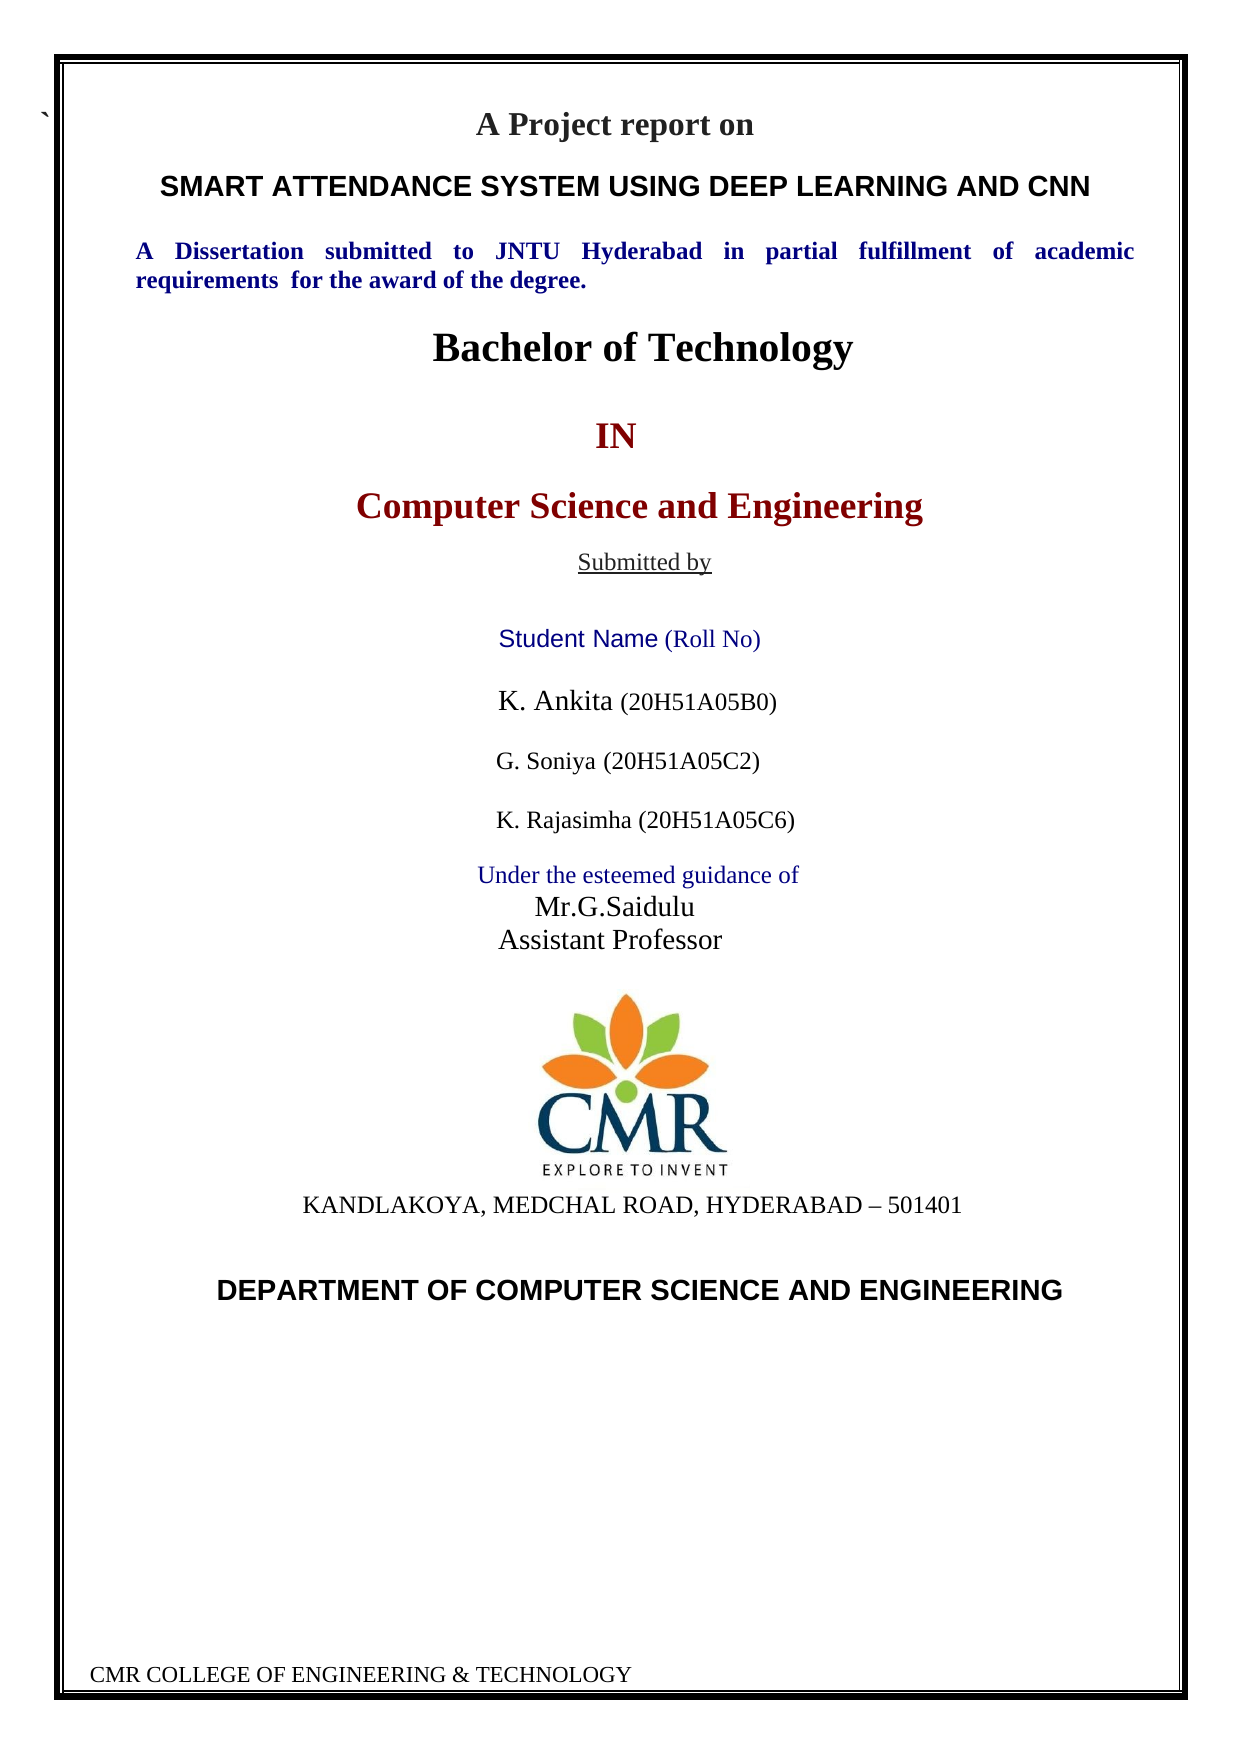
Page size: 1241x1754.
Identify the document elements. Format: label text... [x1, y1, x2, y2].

picture [528, 989, 750, 1193]
subtitle DEPARTMENT OF COMPUTER SCIENCE AND ENGINEERING [135, 1273, 1136, 1306]
text Submitted by [252, 547, 980, 576]
text Student Name (Roll No) [89, 624, 1136, 653]
text Assistant Professor [89, 922, 1136, 956]
text Under the esteemed guidance of [89, 860, 1136, 888]
subtitle SMART ATTENDANCE SYSTEM USING DEEP LEARNING AND CNN [135, 169, 1136, 202]
text K. Ankita (20H51A05B0) [89, 683, 1112, 716]
text Bachelor of Technology [252, 322, 1034, 370]
subtitle ` A Project report on [64, 104, 979, 142]
text IN [252, 414, 979, 457]
text Mr.G.Saidulu [89, 889, 1136, 922]
subtitle A Dissertation submitted to JNTU Hyderabad in partial fulfillment of academic requirements for the award of the degree. [135, 236, 1136, 293]
text G. Soniya (20H51A05C2) [89, 746, 1112, 775]
text Computer Science and Engineering [252, 484, 978, 527]
text K. Rajasimha (20H51A05C6) [89, 805, 1112, 833]
